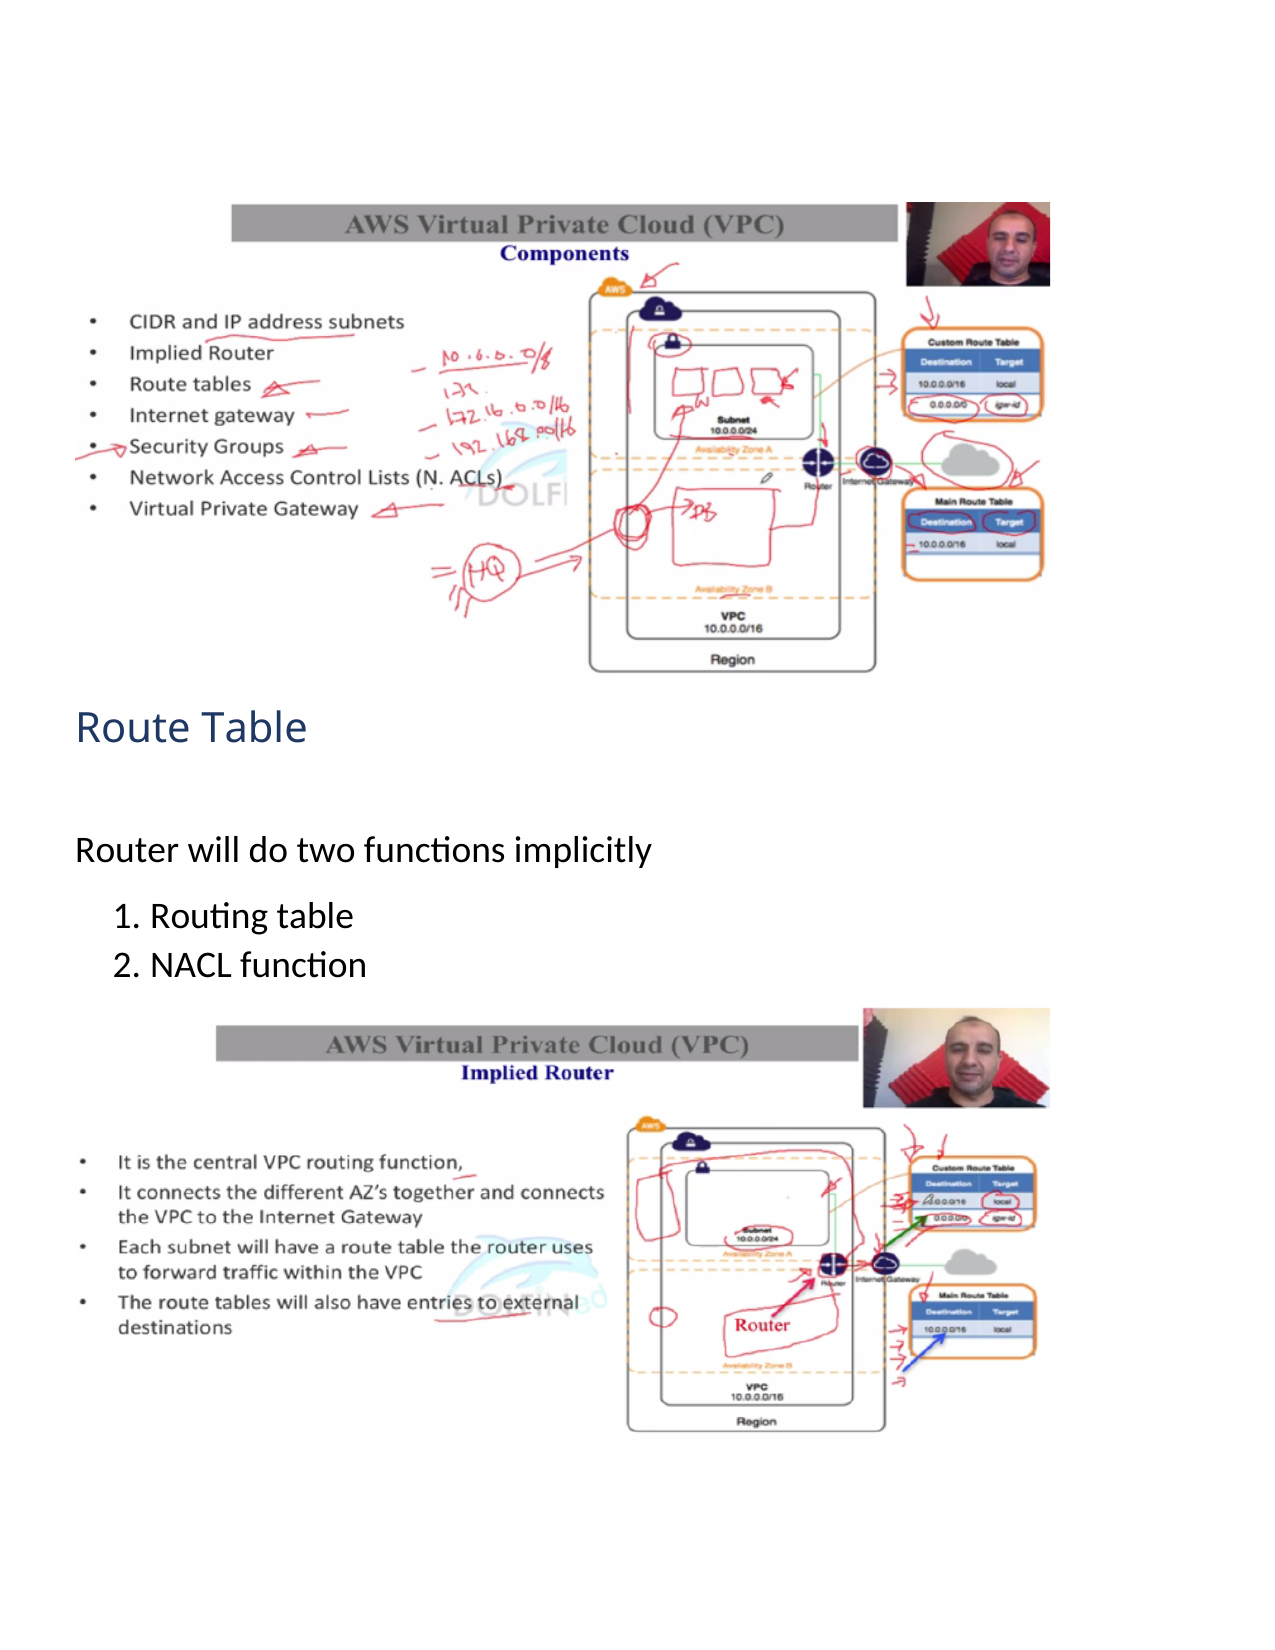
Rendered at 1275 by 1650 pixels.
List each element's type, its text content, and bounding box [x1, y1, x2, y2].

picture [75, 1007, 1050, 1446]
list Routing table [112, 892, 1200, 938]
text Router will do two functions implicitly [75, 826, 1200, 871]
subtitle Route Table [75, 698, 1200, 755]
list NACL function [112, 941, 1200, 987]
picture [75, 202, 1050, 678]
